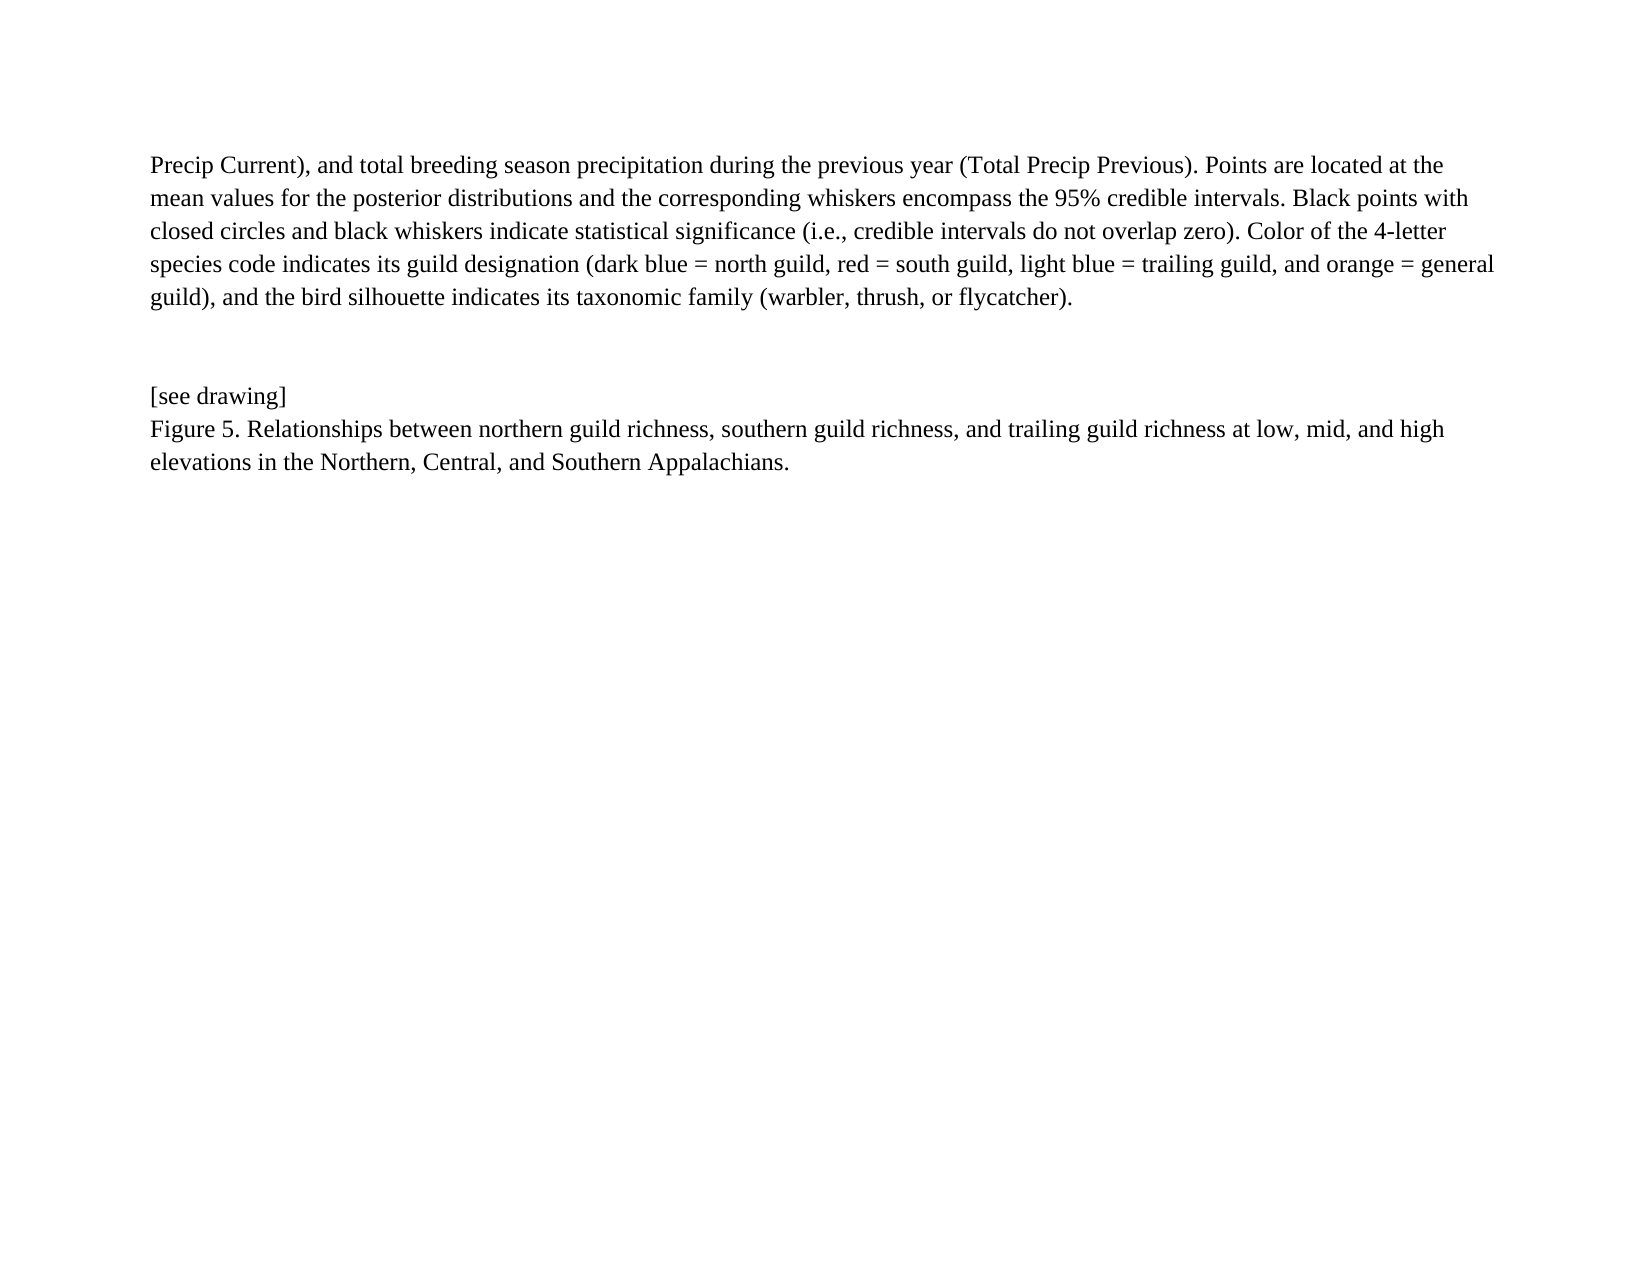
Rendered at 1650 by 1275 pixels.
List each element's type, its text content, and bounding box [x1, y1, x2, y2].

text Figure 5. Relationships between northern guild richness, southern guild richness, and trailing guild richness at low, mid, and high elevations in the Northern, Central, and Southern Appalachians. [150, 414, 1500, 476]
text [150, 150, 1500, 311]
text [see drawing] [150, 381, 1500, 410]
